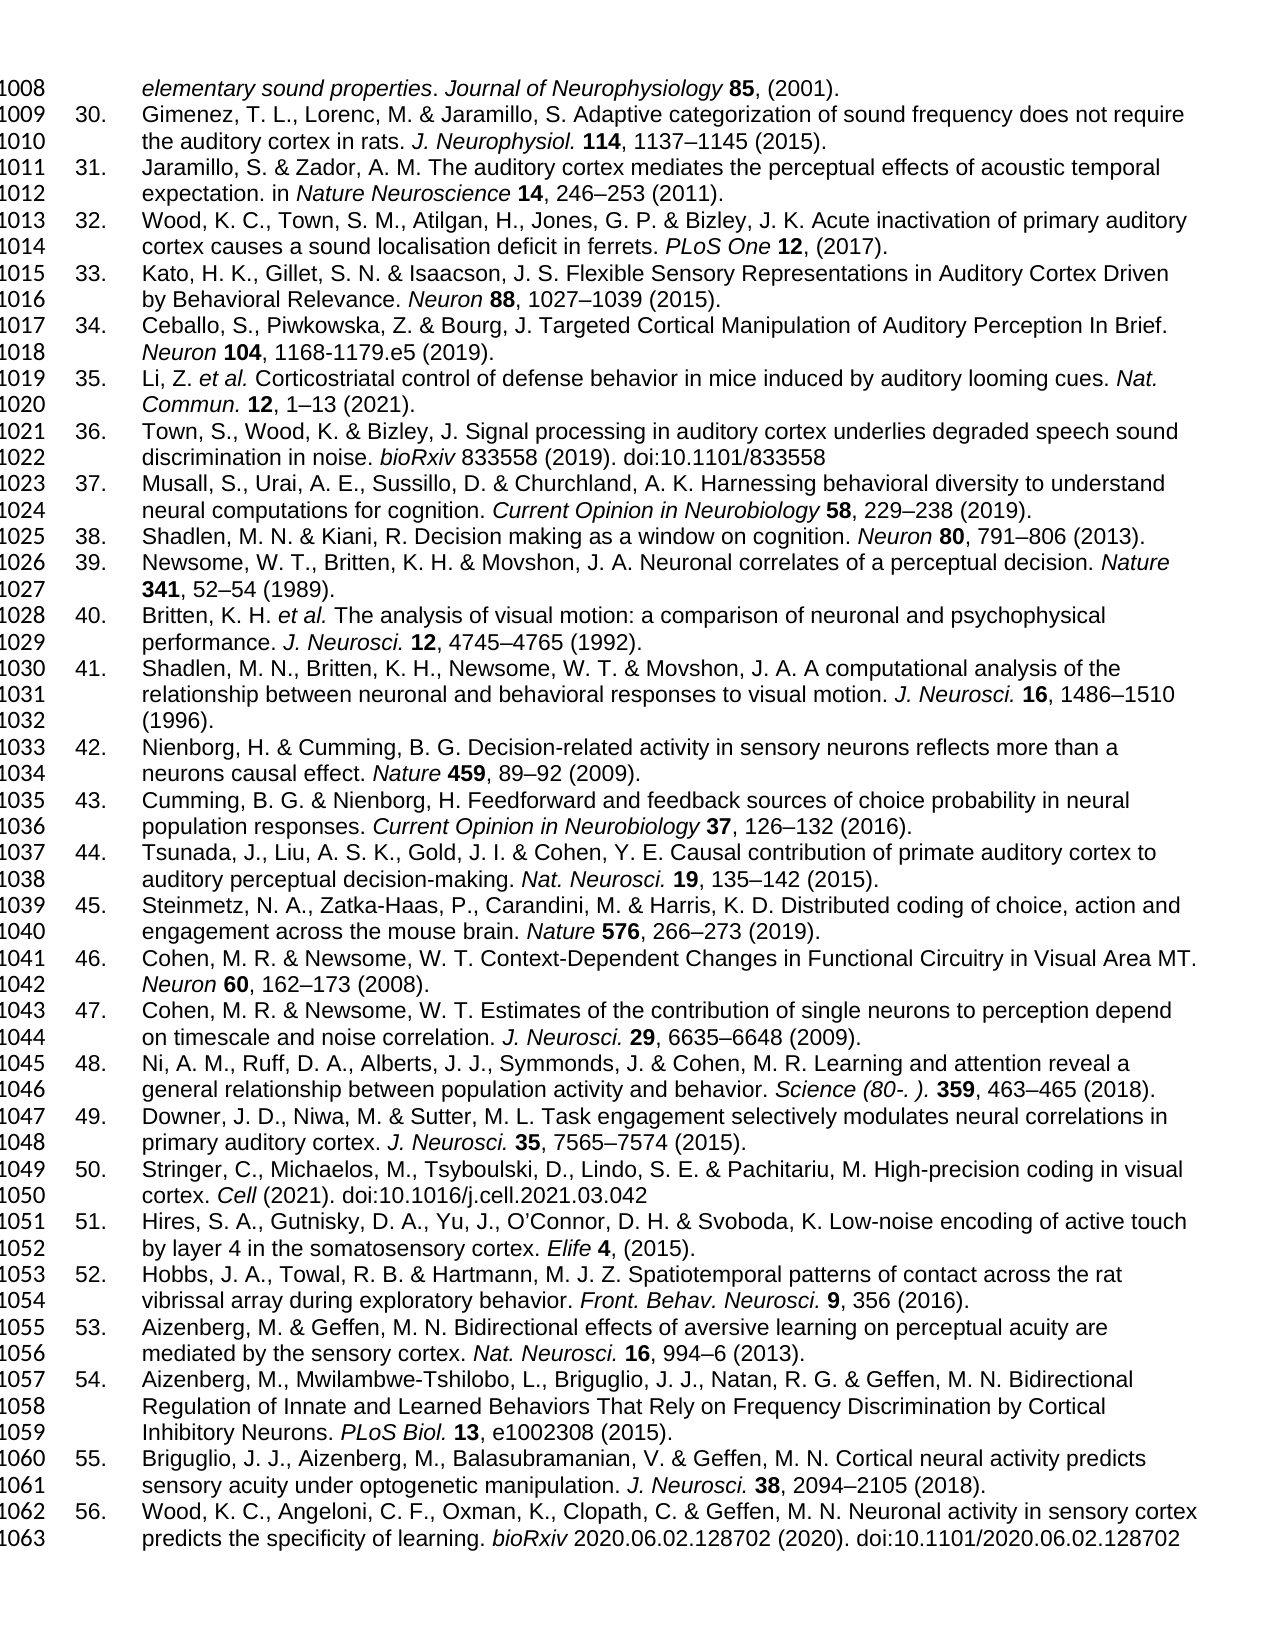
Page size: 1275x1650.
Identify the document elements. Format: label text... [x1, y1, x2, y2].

text 55. Briguglio, J. J., Aizenberg, M., Balasubramanian, V. & Geffen, M. N. Cortical neural activity predicts sensory acuity under optogenetic manipulation. J. Neurosci. 38, 2094–2105 (2018). [75, 1445, 1200, 1498]
text 48. Ni, A. M., Ruff, D. A., Alberts, J. J., Symmonds, J. & Cohen, M. R. Learning and attention reveal a general relationship between population activity and behavior. Science (80-. ). 359, 463–465 (2018). [75, 1050, 1200, 1103]
text 45. Steinmetz, N. A., Zatka-Haas, P., Carandini, M. & Harris, K. D. Distributed coding of choice, action and engagement across the mouse brain. Nature 576, 266–273 (2019). [75, 892, 1200, 945]
text 37. Musall, S., Urai, A. E., Sussillo, D. & Churchland, A. K. Harnessing behavioral diversity to understand neural computations for cognition. Current Opinion in Neurobiology 58, 229–238 (2019). [75, 470, 1200, 523]
text 34. Ceballo, S., Piwkowska, Z. & Bourg, J. Targeted Cortical Manipulation of Auditory Perception In Brief. Neuron 104, 1168-1179.e5 (2019). [75, 312, 1200, 365]
text 52. Hobbs, J. A., Towal, R. B. & Hartmann, M. J. Z. Spatiotemporal patterns of contact across the rat vibrissal array during exploratory behavior. Front. Behav. Neurosci. 9, 356 (2016). [75, 1261, 1200, 1314]
text 43. Cumming, B. G. & Nienborg, H. Feedforward and feedback sources of choice probability in neural population responses. Current Opinion in Neurobiology 37, 126–132 (2016). [75, 787, 1200, 839]
text 33. Kato, H. K., Gillet, S. N. & Isaacson, J. S. Flexible Sensory Representations in Auditory Cortex Driven by Behavioral Relevance. Neuron 88, 1027–1039 (2015). [75, 259, 1200, 312]
text 44. Tsunada, J., Liu, A. S. K., Gold, J. I. & Cohen, Y. E. Causal contribution of primate auditory cortex to auditory perceptual decision-making. Nat. Neurosci. 19, 135–142 (2015). [75, 839, 1200, 892]
text 50. Stringer, C., Michaelos, M., Tsyboulski, D., Lindo, S. E. & Pachitariu, M. High-precision coding in visual cortex. Cell (2021). doi:10.1016/j.cell.2021.03.042 [75, 1156, 1200, 1208]
text 51. Hires, S. A., Gutnisky, D. A., Yu, J., O’Connor, D. H. & Svoboda, K. Low-noise encoding of active touch by layer 4 in the somatosensory cortex. Elife 4, (2015). [75, 1208, 1200, 1261]
text 49. Downer, J. D., Niwa, M. & Sutter, M. L. Task engagement selectively modulates neural correlations in primary auditory cortex. J. Neurosci. 35, 7565–7574 (2015). [75, 1103, 1200, 1156]
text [75, 75, 1200, 101]
text 46. Cohen, M. R. & Newsome, W. T. Context-Dependent Changes in Functional Circuitry in Visual Area MT. Neuron 60, 162–173 (2008). [75, 945, 1200, 997]
text 31. Jaramillo, S. & Zador, A. M. The auditory cortex mediates the perceptual effects of acoustic temporal expectation. in Nature Neuroscience 14, 246–253 (2011). [75, 154, 1200, 207]
text 42. Nienborg, H. & Cumming, B. G. Decision-related activity in sensory neurons reflects more than a neurons causal effect. Nature 459, 89–92 (2009). [75, 734, 1200, 787]
text 32. Wood, K. C., Town, S. M., Atilgan, H., Jones, G. P. & Bizley, J. K. Acute inactivation of primary auditory cortex causes a sound localisation deficit in ferrets. PLoS One 12, (2017). [75, 207, 1200, 259]
text 30. Gimenez, T. L., Lorenc, M. & Jaramillo, S. Adaptive categorization of sound frequency does not require the auditory cortex in rats. J. Neurophysiol. 114, 1137–1145 (2015). [75, 101, 1200, 154]
text 39. Newsome, W. T., Britten, K. H. & Movshon, J. A. Neuronal correlates of a perceptual decision. Nature 341, 52–54 (1989). [75, 549, 1200, 602]
text 53. Aizenberg, M. & Geffen, M. N. Bidirectional effects of aversive learning on perceptual acuity are mediated by the sensory cortex. Nat. Neurosci. 16, 994–6 (2013). [75, 1314, 1200, 1366]
text 36. Town, S., Wood, K. & Bizley, J. Signal processing in auditory cortex underlies degraded speech sound discrimination in noise. bioRxiv 833558 (2019). doi:10.1101/833558 [75, 418, 1200, 470]
text 56. Wood, K. C., Angeloni, C. F., Oxman, K., Clopath, C. & Geffen, M. N. Neuronal activity in sensory cortex predicts the specificity of learning. bioRxiv 2020.06.02.128702 (2020). doi:10.1101/2020.06.02.128702 [75, 1498, 1200, 1551]
text 41. Shadlen, M. N., Britten, K. H., Newsome, W. T. & Movshon, J. A. A computational analysis of the relationship between neuronal and behavioral responses to visual motion. J. Neurosci. 16, 1486–1510 (1996). [75, 655, 1200, 734]
text 35. Li, Z. et al. Corticostriatal control of defense behavior in mice induced by auditory looming cues. Nat. Commun. 12, 1–13 (2021). [75, 365, 1200, 418]
text 38. Shadlen, M. N. & Kiani, R. Decision making as a window on cognition. Neuron 80, 791–806 (2013). [75, 523, 1200, 549]
text 54. Aizenberg, M., Mwilambwe-Tshilobo, L., Briguglio, J. J., Natan, R. G. & Geffen, M. N. Bidirectional Regulation of Innate and Learned Behaviors That Rely on Frequency Discrimination by Cortical Inhibitory Neurons. PLoS Biol. 13, e1002308 (2015). [75, 1366, 1200, 1445]
text 47. Cohen, M. R. & Newsome, W. T. Estimates of the contribution of single neurons to perception depend on timescale and noise correlation. J. Neurosci. 29, 6635–6648 (2009). [75, 997, 1200, 1050]
text 40. Britten, K. H. et al. The analysis of visual motion: a comparison of neuronal and psychophysical performance. J. Neurosci. 12, 4745–4765 (1992). [75, 602, 1200, 655]
